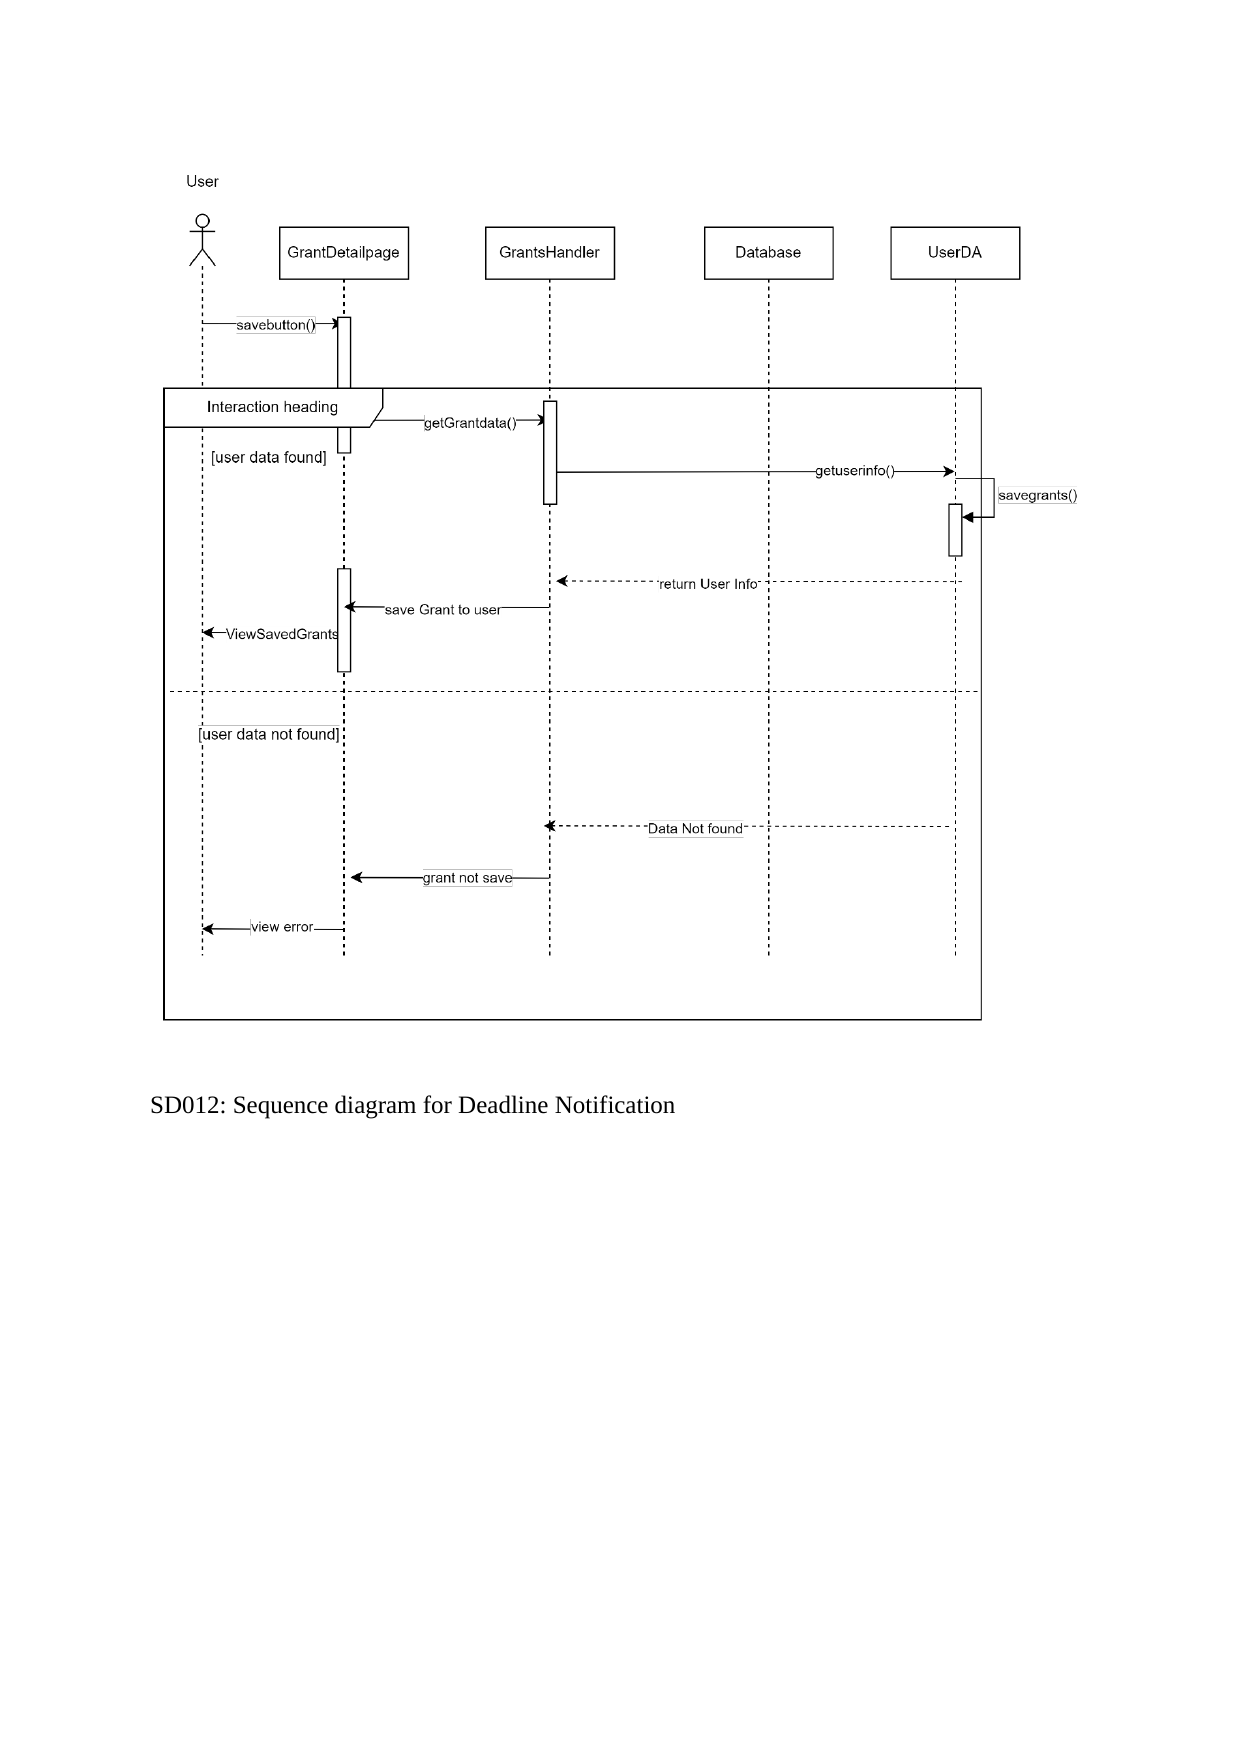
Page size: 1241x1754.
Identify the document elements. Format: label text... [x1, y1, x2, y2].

text SD012: Sequence diagram for Deadline Notification [150, 1090, 1090, 1119]
picture [150, 150, 1091, 1033]
